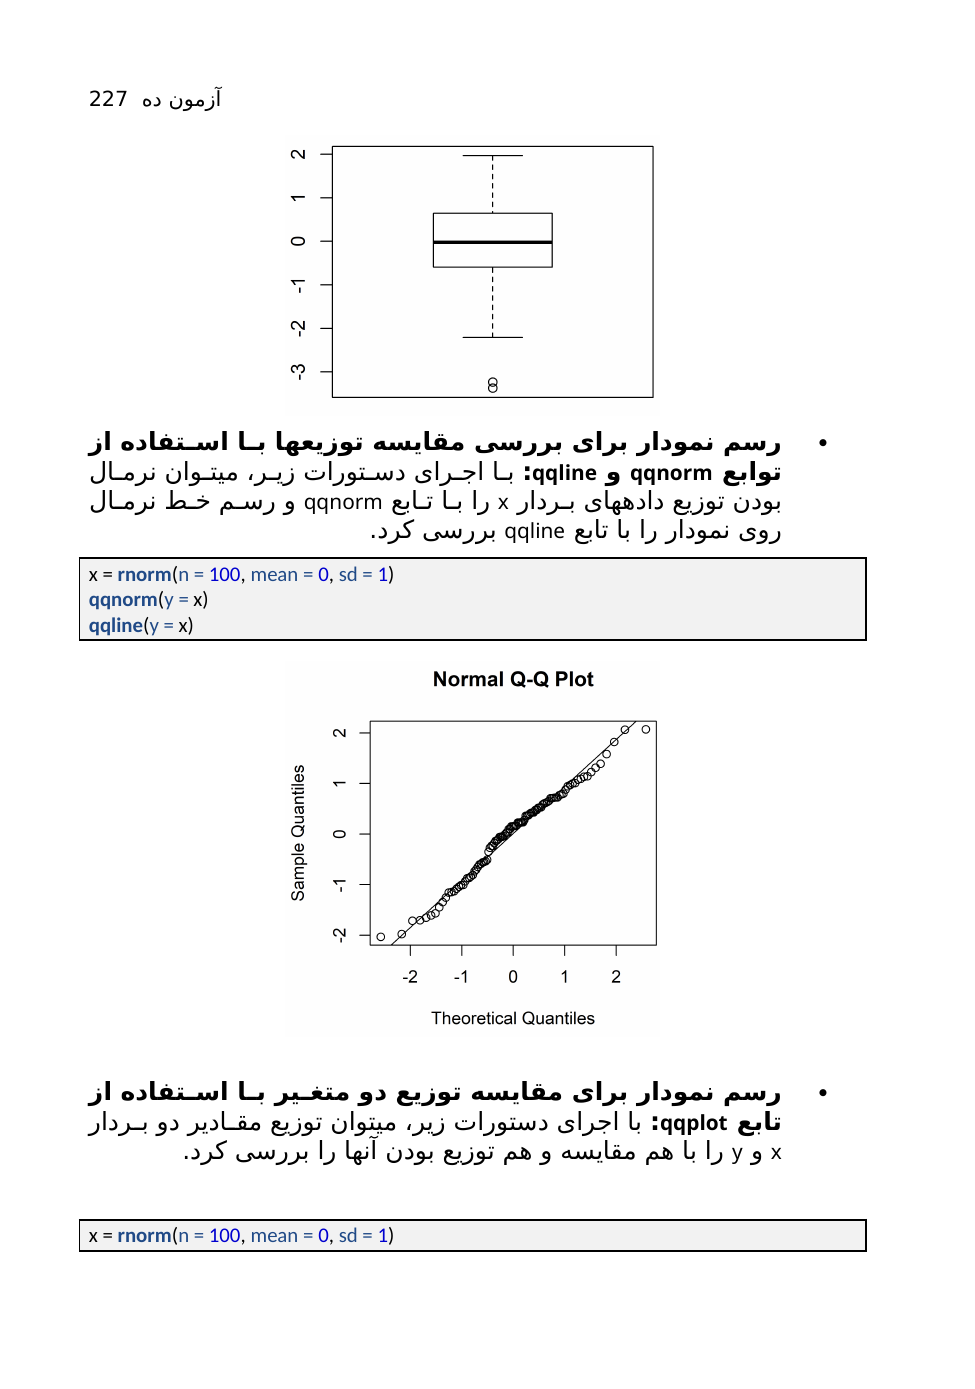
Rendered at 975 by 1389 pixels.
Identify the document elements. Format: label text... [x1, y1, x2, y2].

list رسم نمودار برای بررسی مقایسه توزیع‏ها با استفاده از توابع qqnorm و qqline: با اجرای دستورات زیر، می‏توان نرمال بودن توزیع داده‏های بردار x را با تابع qqnorm و رسم خط نرمال روی نمودار را با تابع qqline بررسی کرد. [89, 427, 819, 545]
picture [285, 135, 661, 416]
list رسم نمودار برای مقایسه توزیع‏ دو متغیر با استفاده از تابع qqplot: با اجرای دستورات زیر، می‏توان توزیع مقادیر دو بردار x و y را با هم مقایسه و هم توزیع بودن آن‏ها را بررسی کرد. [89, 1078, 819, 1166]
picture [285, 661, 661, 1037]
text x = rnorm(n = 100, mean = 0, sd = 1) qqnorm(y = x) qqline(y = x) [80, 559, 865, 639]
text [80, 1221, 865, 1250]
